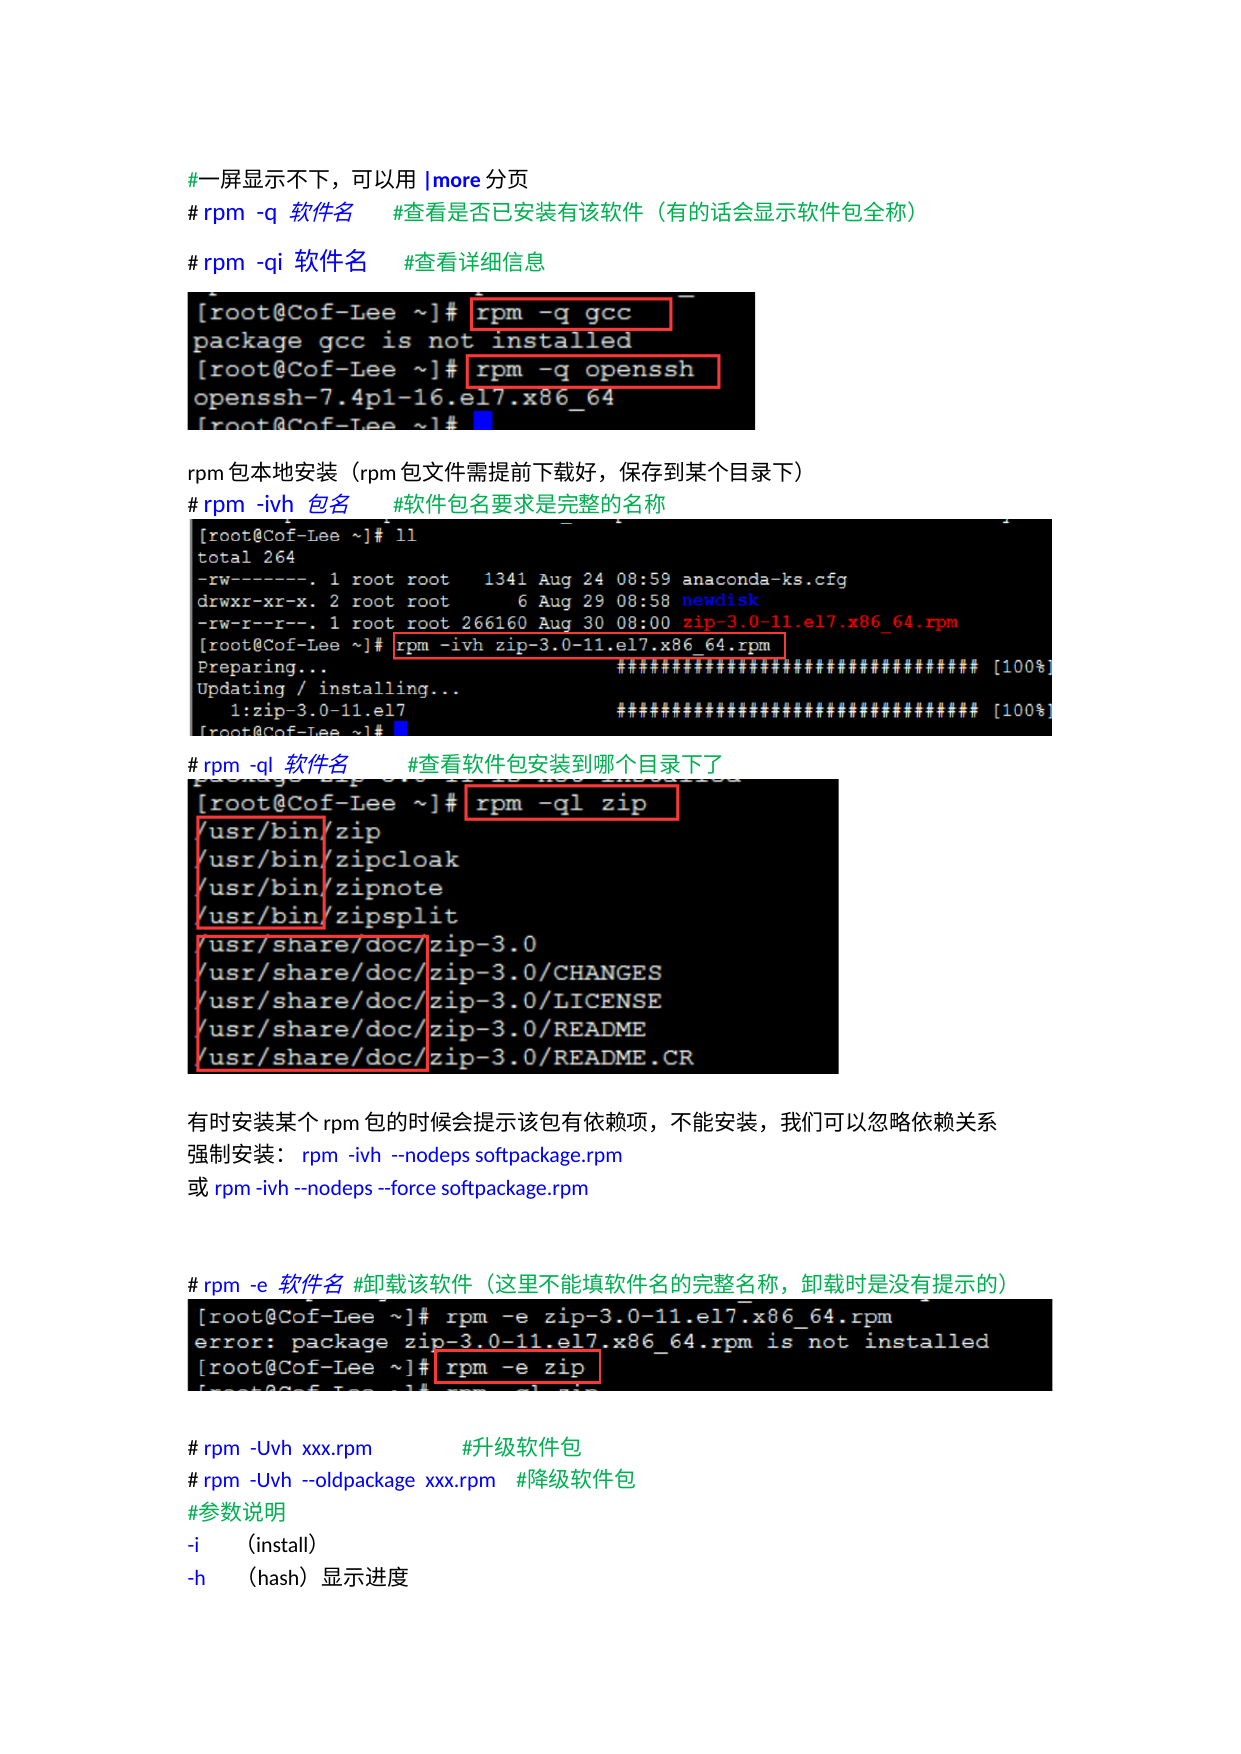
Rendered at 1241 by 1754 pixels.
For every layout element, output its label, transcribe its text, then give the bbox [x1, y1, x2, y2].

picture [187, 292, 756, 430]
picture [187, 779, 839, 1074]
text -h （hash）显示进度 [187, 1559, 1053, 1592]
text rpm包本地安装（rpm包文件需提前下载好，保存到某个目录下） [187, 454, 1053, 487]
text # rpm -Uvh --oldpackage xxx.rpm #降级软件包 [187, 1462, 1053, 1494]
text 或 rpm -ivh --nodeps --force softpackage.rpm [187, 1169, 1053, 1202]
picture [187, 519, 1052, 736]
text # rpm -Uvh xxx.rpm #升级软件包 [187, 1429, 1053, 1462]
text 强制安装： rpm -ivh --nodeps softpackage.rpm [187, 1137, 1053, 1169]
text -i （install） [187, 1527, 1053, 1559]
text # rpm -ivh 包名 #软件包名要求是完整的名称 [187, 487, 1053, 519]
text #一屏显示不下，可以用 |more 分页 [187, 162, 1053, 194]
text 有时安装某个rpm包的时候会提示该包有依赖项，不能安装，我们可以忽略依赖关系 [187, 1104, 1053, 1137]
text # rpm -q 软件名 #查看是否已安装有该软件（有的话会显示软件包全称） [187, 194, 1053, 227]
text # rpm -e 软件名 #卸载该软件（这里不能填软件名的完整名称，卸载时是没有提示的） [187, 1267, 1053, 1299]
picture [187, 1299, 1053, 1391]
text #参数说明 [187, 1494, 1053, 1527]
text # rpm -ql 软件名 #查看软件包安装到哪个目录下了 [187, 747, 1053, 779]
text # rpm -qi 软件名 #查看详细信息 [187, 227, 1053, 292]
